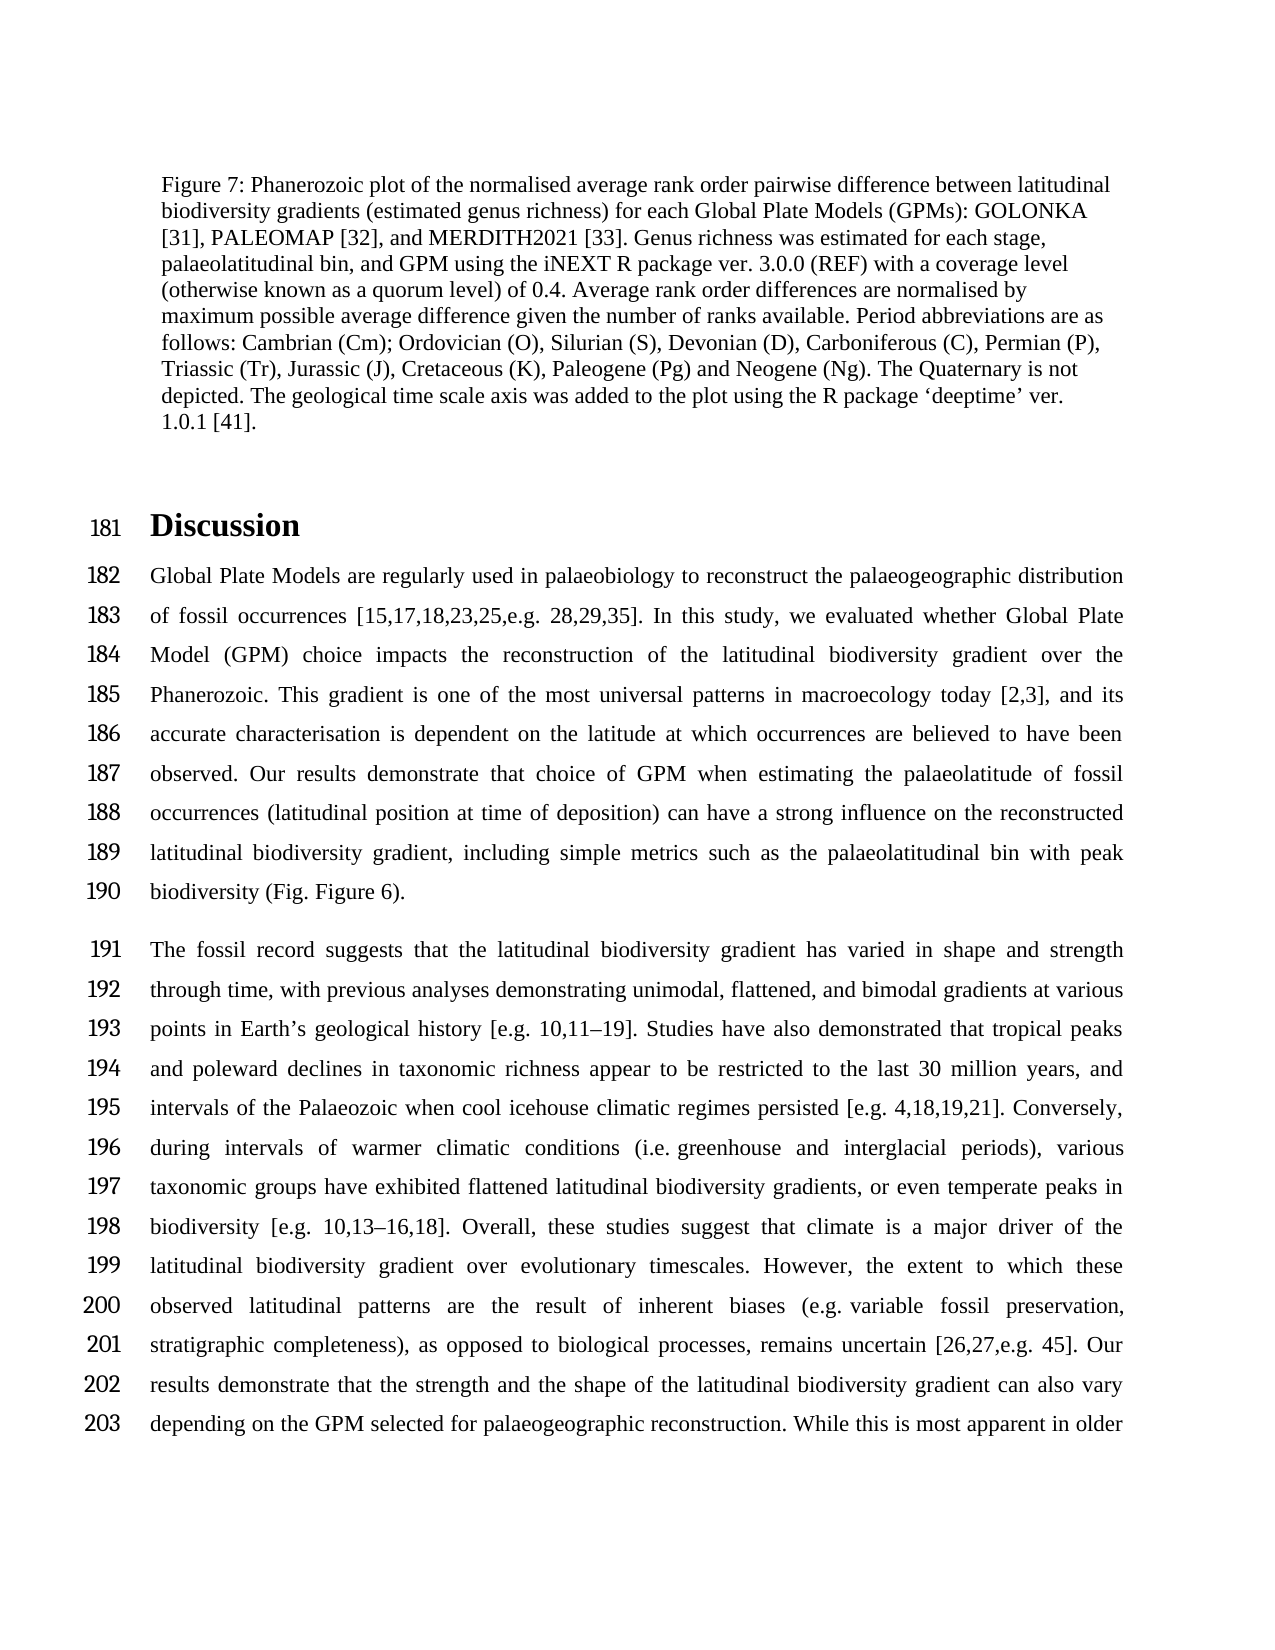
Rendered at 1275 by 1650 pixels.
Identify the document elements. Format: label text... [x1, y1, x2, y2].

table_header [150, 150, 1125, 455]
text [150, 936, 1125, 1436]
text Global Plate Models are regularly used in palaeobiology to reconstruct the palaeogeographic distribution of fossil occurrences [15,17,18,23,25,e.g. 28,29,35]. In this study, we evaluated whether Global Plate Model (GPM) choice impacts the reconstruction of the latitudinal biodiversity gradient over the Phanerozoic. This gradient is one of the most universal patterns in macroecology today [2,3], and its accurate characterisation is dependent on the latitude at which occurrences are believed to have been observed. Our results demonstrate that choice of GPM when estimating the palaeolatitude of fossil occurrences (latitudinal position at time of deposition) can have a strong influence on the reconstructed latitudinal biodiversity gradient, including simple metrics such as the palaeolatitudinal bin with peak biodiversity (Fig. Figure 6). [150, 562, 1125, 904]
subtitle Discussion [150, 505, 1125, 543]
